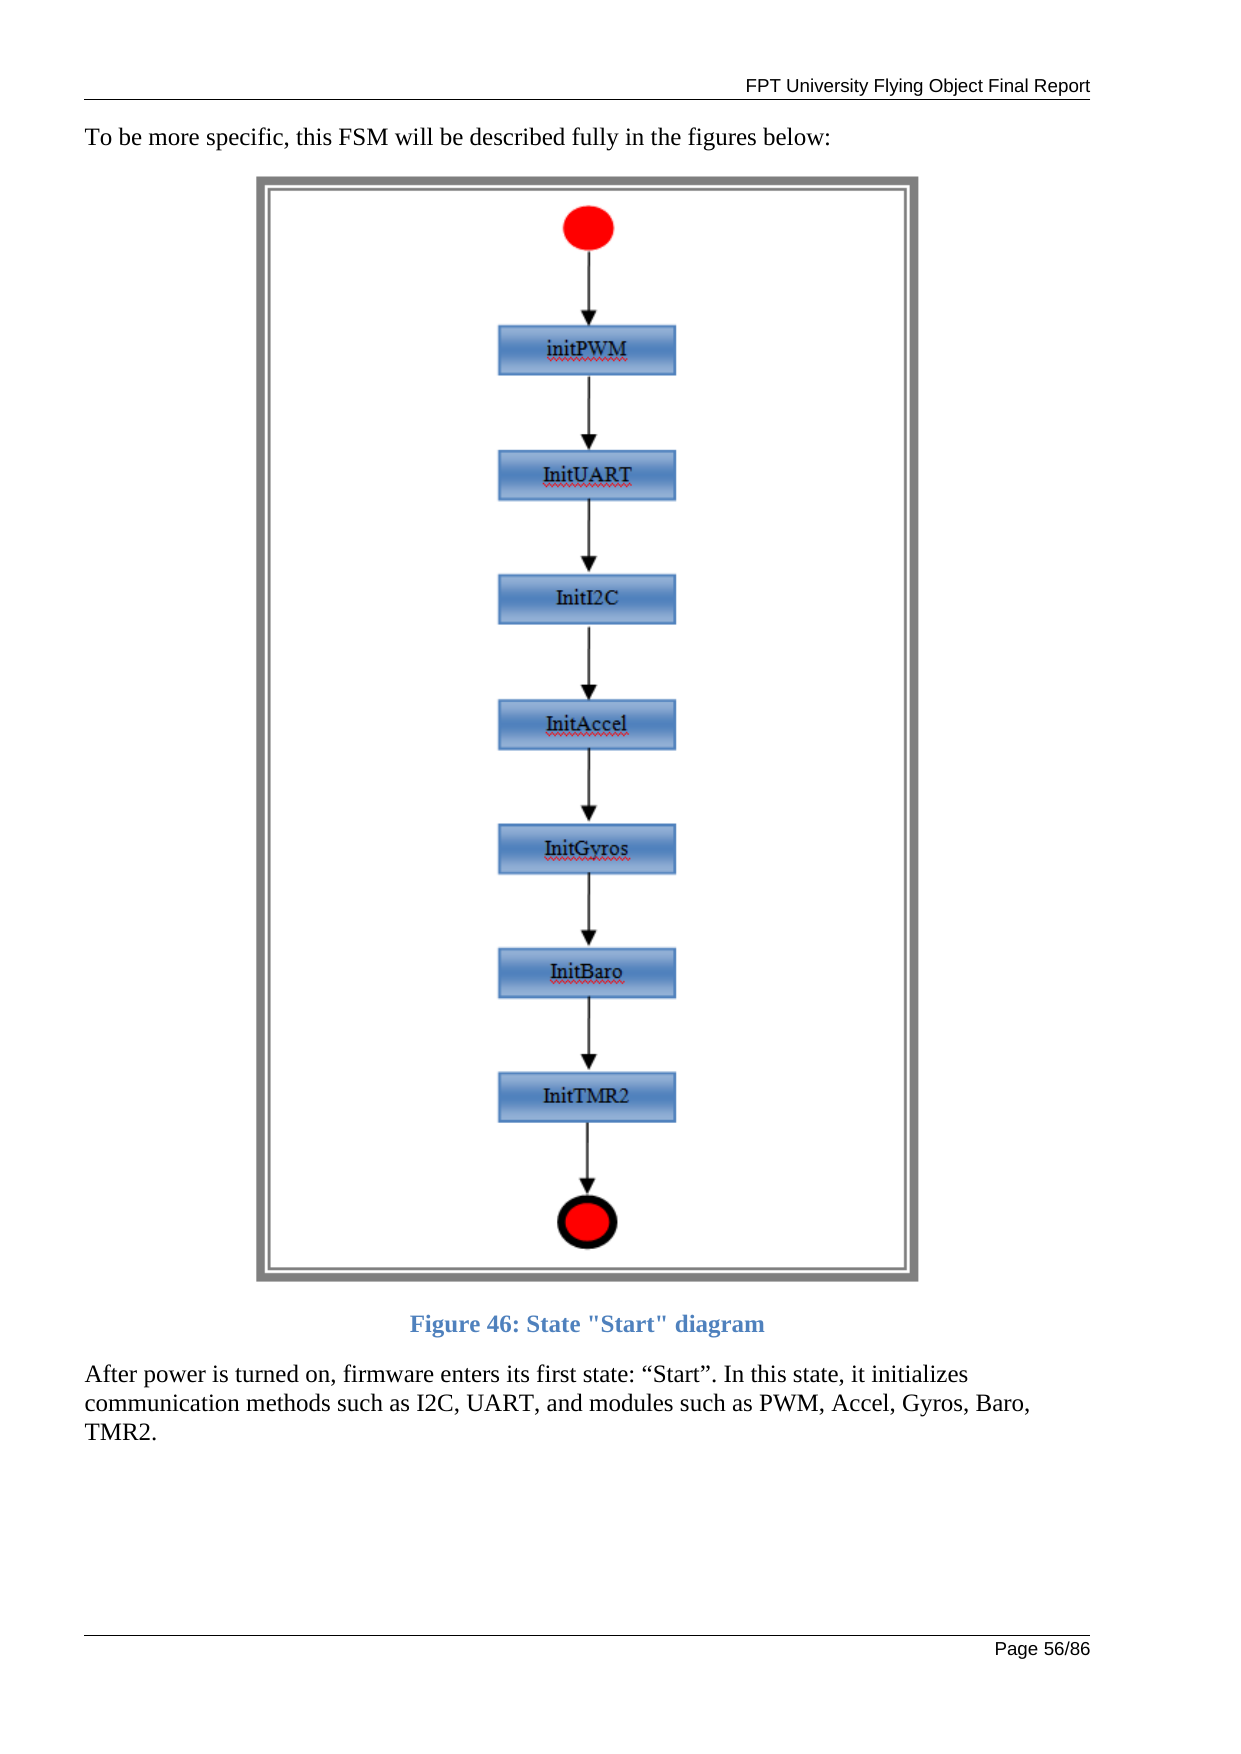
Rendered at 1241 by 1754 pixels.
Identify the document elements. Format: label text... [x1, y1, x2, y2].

text To be more specific, this FSM will be described fully in the figures below: [84, 122, 1090, 151]
picture [245, 171, 929, 1289]
text After power is turned on, firmware enters its first state: “Start”. In this state, it initializes communication methods such as I2C, UART, and modules such as PWM, Accel, Gyros, Baro, TMR2. [84, 1359, 1090, 1445]
